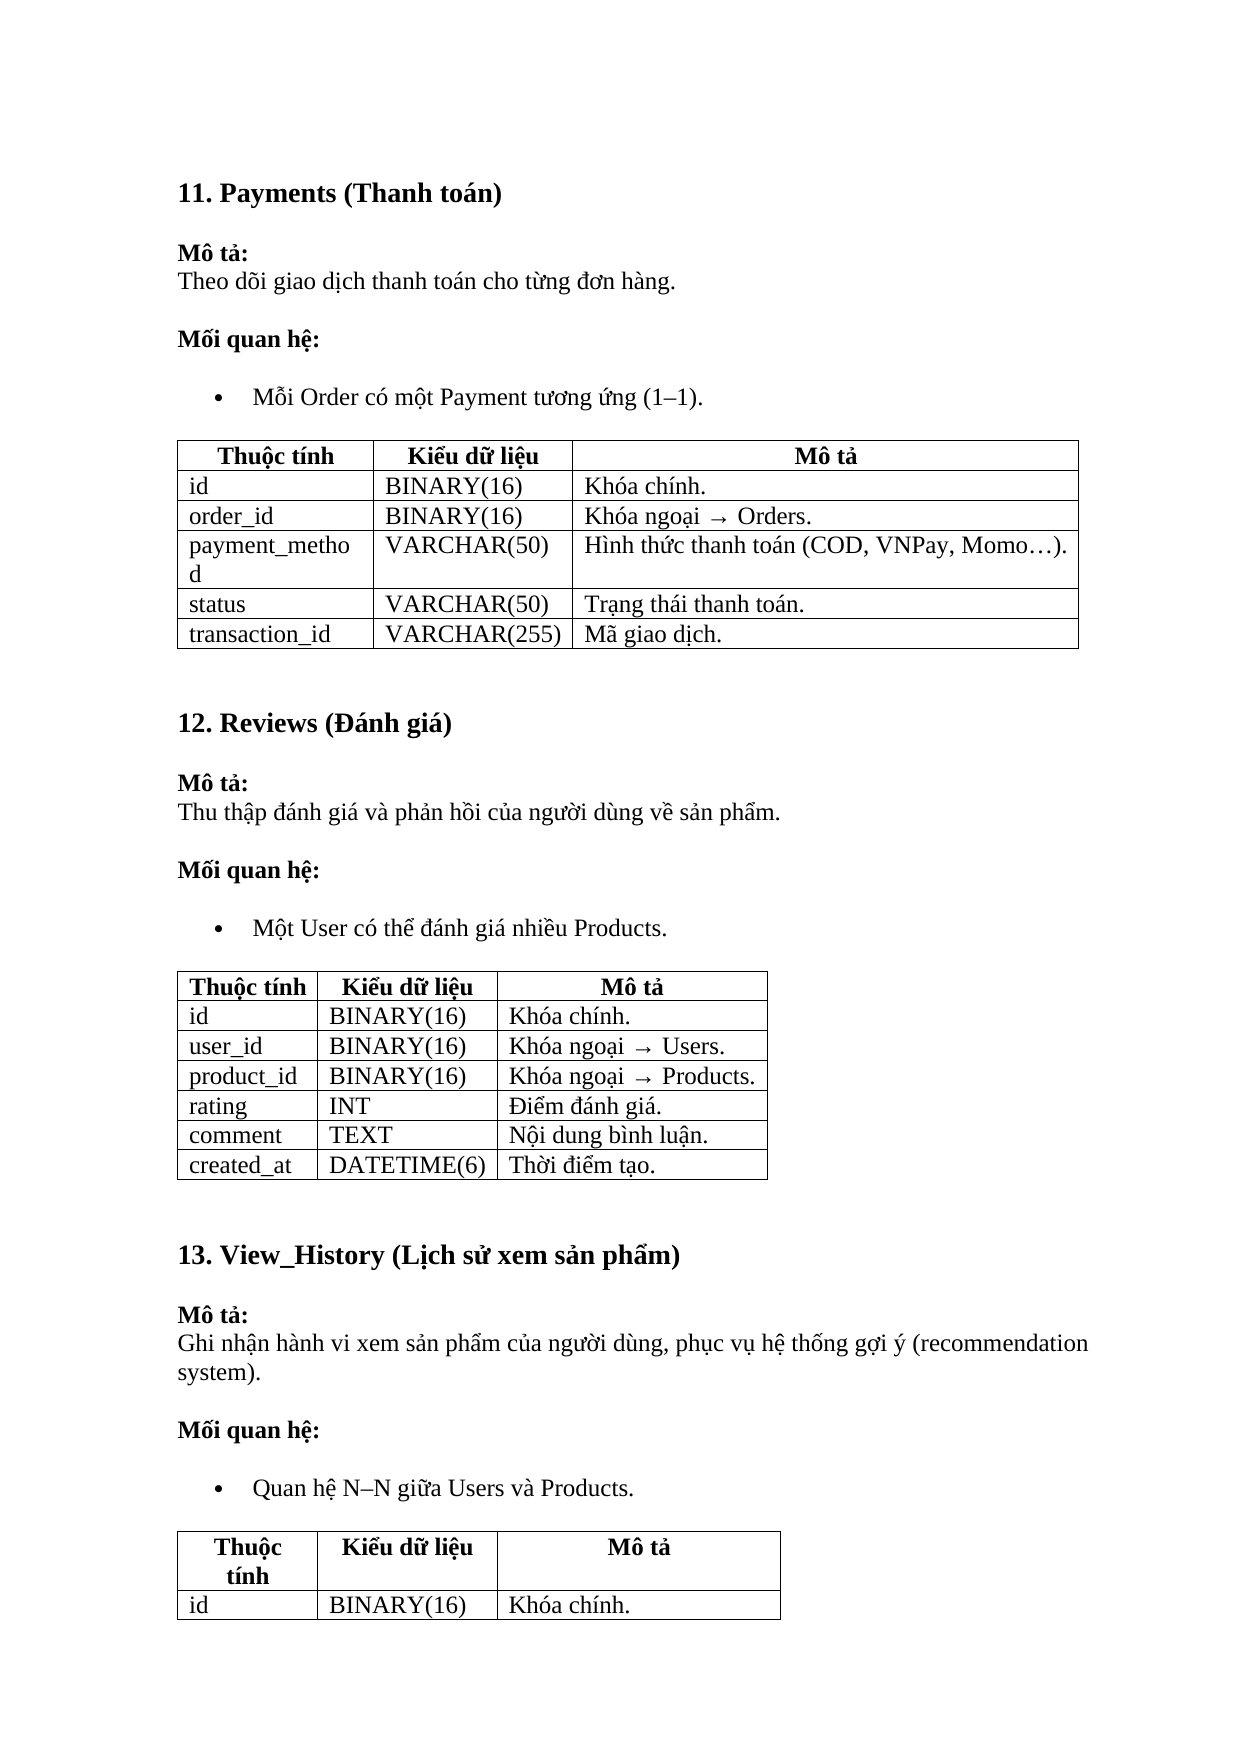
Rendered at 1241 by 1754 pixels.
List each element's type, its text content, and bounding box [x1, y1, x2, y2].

list Quan hệ N–N giữa Users và Products. [215, 1473, 1122, 1502]
table_cell BINARY(16) [374, 501, 572, 529]
text Mối quan hệ: [177, 324, 1122, 353]
table_cell INT [318, 1091, 497, 1119]
table_cell VARCHAR(50) [374, 589, 572, 618]
table_cell Điểm đánh giá. [498, 1091, 767, 1119]
table_cell Khóa ngoại → Orders. [573, 501, 1078, 529]
text Mô tả: Ghi nhận hành vi xem sản phẩm của người dùng, phục vụ hệ thống gợi ý (recommendation system). [177, 1300, 1122, 1386]
table_cell Khóa chính. [498, 1591, 780, 1619]
table_cell BINARY(16) [318, 1591, 497, 1619]
table_cell id [178, 1001, 317, 1030]
table_cell id [178, 471, 373, 500]
table_header Mô tả [498, 972, 767, 1000]
text 11. Payments (Thanh toán) [177, 176, 1122, 208]
table_cell Khóa chính. [573, 471, 1078, 500]
text 13. View_History (Lịch sử xem sản phẩm) [177, 1238, 1122, 1271]
table_cell id [178, 1591, 317, 1619]
table_cell product_id [178, 1061, 317, 1090]
table_cell comment [178, 1121, 317, 1149]
table_cell VARCHAR(50) [374, 531, 572, 588]
table_header Thuộc tính [178, 441, 373, 470]
table_cell status [178, 589, 373, 618]
table_cell BINARY(16) [318, 1031, 497, 1060]
table_header Mô tả [573, 441, 1078, 470]
table_header Thuộc tính [178, 972, 317, 1000]
list Một User có thể đánh giá nhiều Products. [215, 913, 1122, 941]
table_cell transaction_id [178, 619, 373, 648]
text Mô tả: Theo dõi giao dịch thanh toán cho từng đơn hàng. [177, 238, 1122, 295]
table_cell Hình thức thanh toán (COD, VNPay, Momo…). [573, 531, 1078, 588]
text Mô tả: Thu thập đánh giá và phản hồi của người dùng về sản phẩm. [177, 768, 1122, 826]
table_header Kiểu dữ liệu [318, 972, 497, 1000]
table_header Mô tả [498, 1532, 780, 1589]
table_cell BINARY(16) [374, 471, 572, 500]
table_cell TEXT [318, 1121, 497, 1149]
text Mối quan hệ: [177, 855, 1122, 883]
list Mỗi Order có một Payment tương ứng (1–1). [215, 382, 1122, 411]
table_cell Trạng thái thanh toán. [573, 589, 1078, 618]
table_cell user_id [178, 1031, 317, 1060]
table_cell created_at [178, 1150, 317, 1179]
table_cell Khóa ngoại → Products. [498, 1061, 767, 1090]
table_cell Mã giao dịch. [573, 619, 1078, 648]
table_cell BINARY(16) [318, 1001, 497, 1030]
table_cell DATETIME(6) [318, 1150, 497, 1179]
table_cell Thời điểm tạo. [498, 1150, 767, 1179]
table_cell Khóa chính. [498, 1001, 767, 1030]
table_header Kiểu dữ liệu [374, 441, 572, 470]
table_cell VARCHAR(255) [374, 619, 572, 648]
table_cell payment_method [178, 531, 373, 588]
text Mối quan hệ: [177, 1415, 1122, 1444]
text 12. Reviews (Đánh giá) [177, 707, 1122, 739]
table_cell Khóa ngoại → Users. [498, 1031, 767, 1060]
table_header Thuộc tính [178, 1532, 317, 1589]
table_cell rating [178, 1091, 317, 1119]
table_cell BINARY(16) [318, 1061, 497, 1090]
table_header Kiểu dữ liệu [318, 1532, 497, 1589]
table_cell Nội dung bình luận. [498, 1121, 767, 1149]
table_cell order_id [178, 501, 373, 529]
